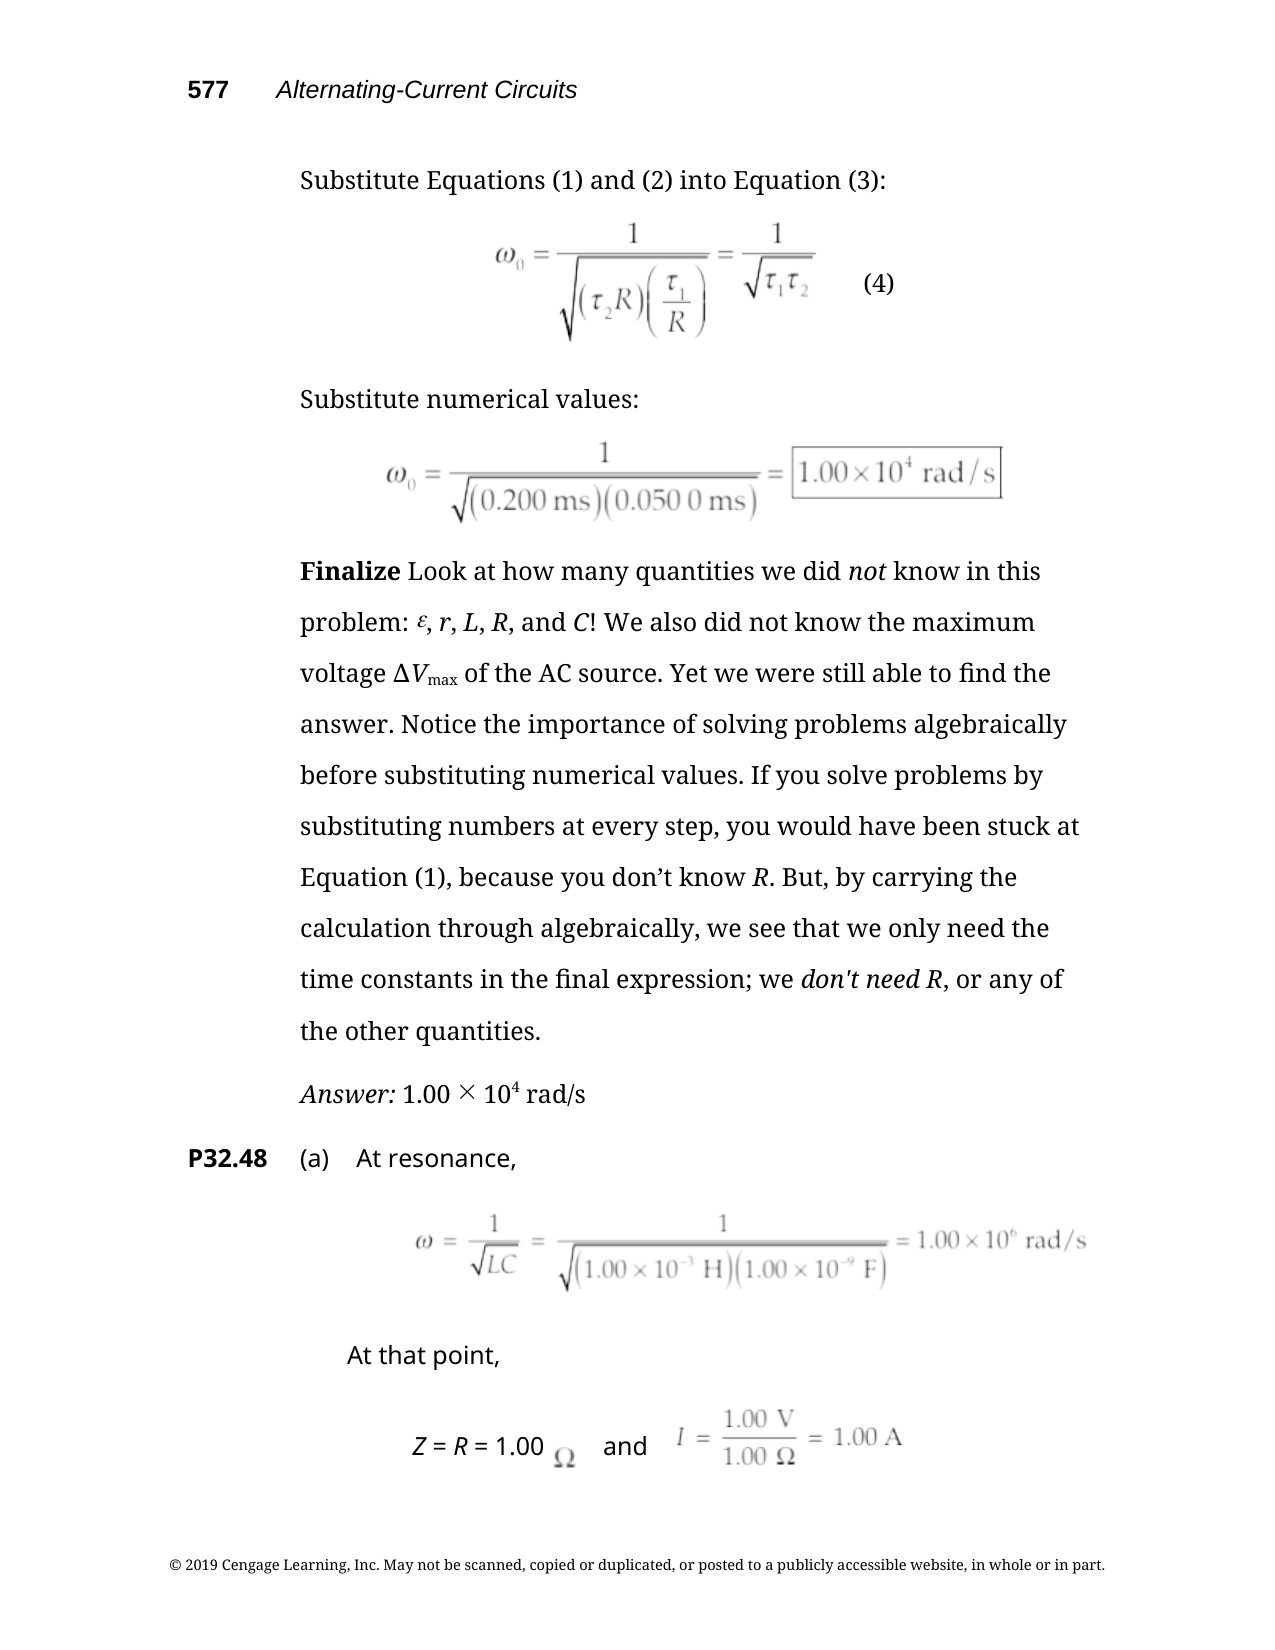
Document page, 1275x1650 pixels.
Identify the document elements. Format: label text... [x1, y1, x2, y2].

text Substitute numerical values: [300, 382, 1087, 416]
text Finalize Look at how many quantities we did not know in this problem: , r, L, R, and C! We also did not know the maximum voltage ∆Vmax of the AC source. Yet we were still able to find the answer. Notice the importance of solving problems algebraically before substituting numerical values. If you solve problems by substituting numbers at every step, you would have been stuck at Equation (1), because you don’t know R. But, by carrying the calculation through algebraically, we see that we only need the time constants in the final expression; we don't need R, or any of the other quantities. [300, 554, 1087, 1047]
text (4) [300, 213, 1087, 352]
text Answer: 1.00 104 rad/s [300, 1077, 1087, 1111]
text At that point, [187, 1337, 1087, 1371]
text Z = R = 1.00 and [187, 1401, 1087, 1489]
text Substitute Equations (1) and (2) into Equation (3): [300, 162, 1087, 197]
text P32.48 (a) At resonance, [187, 1140, 1087, 1174]
